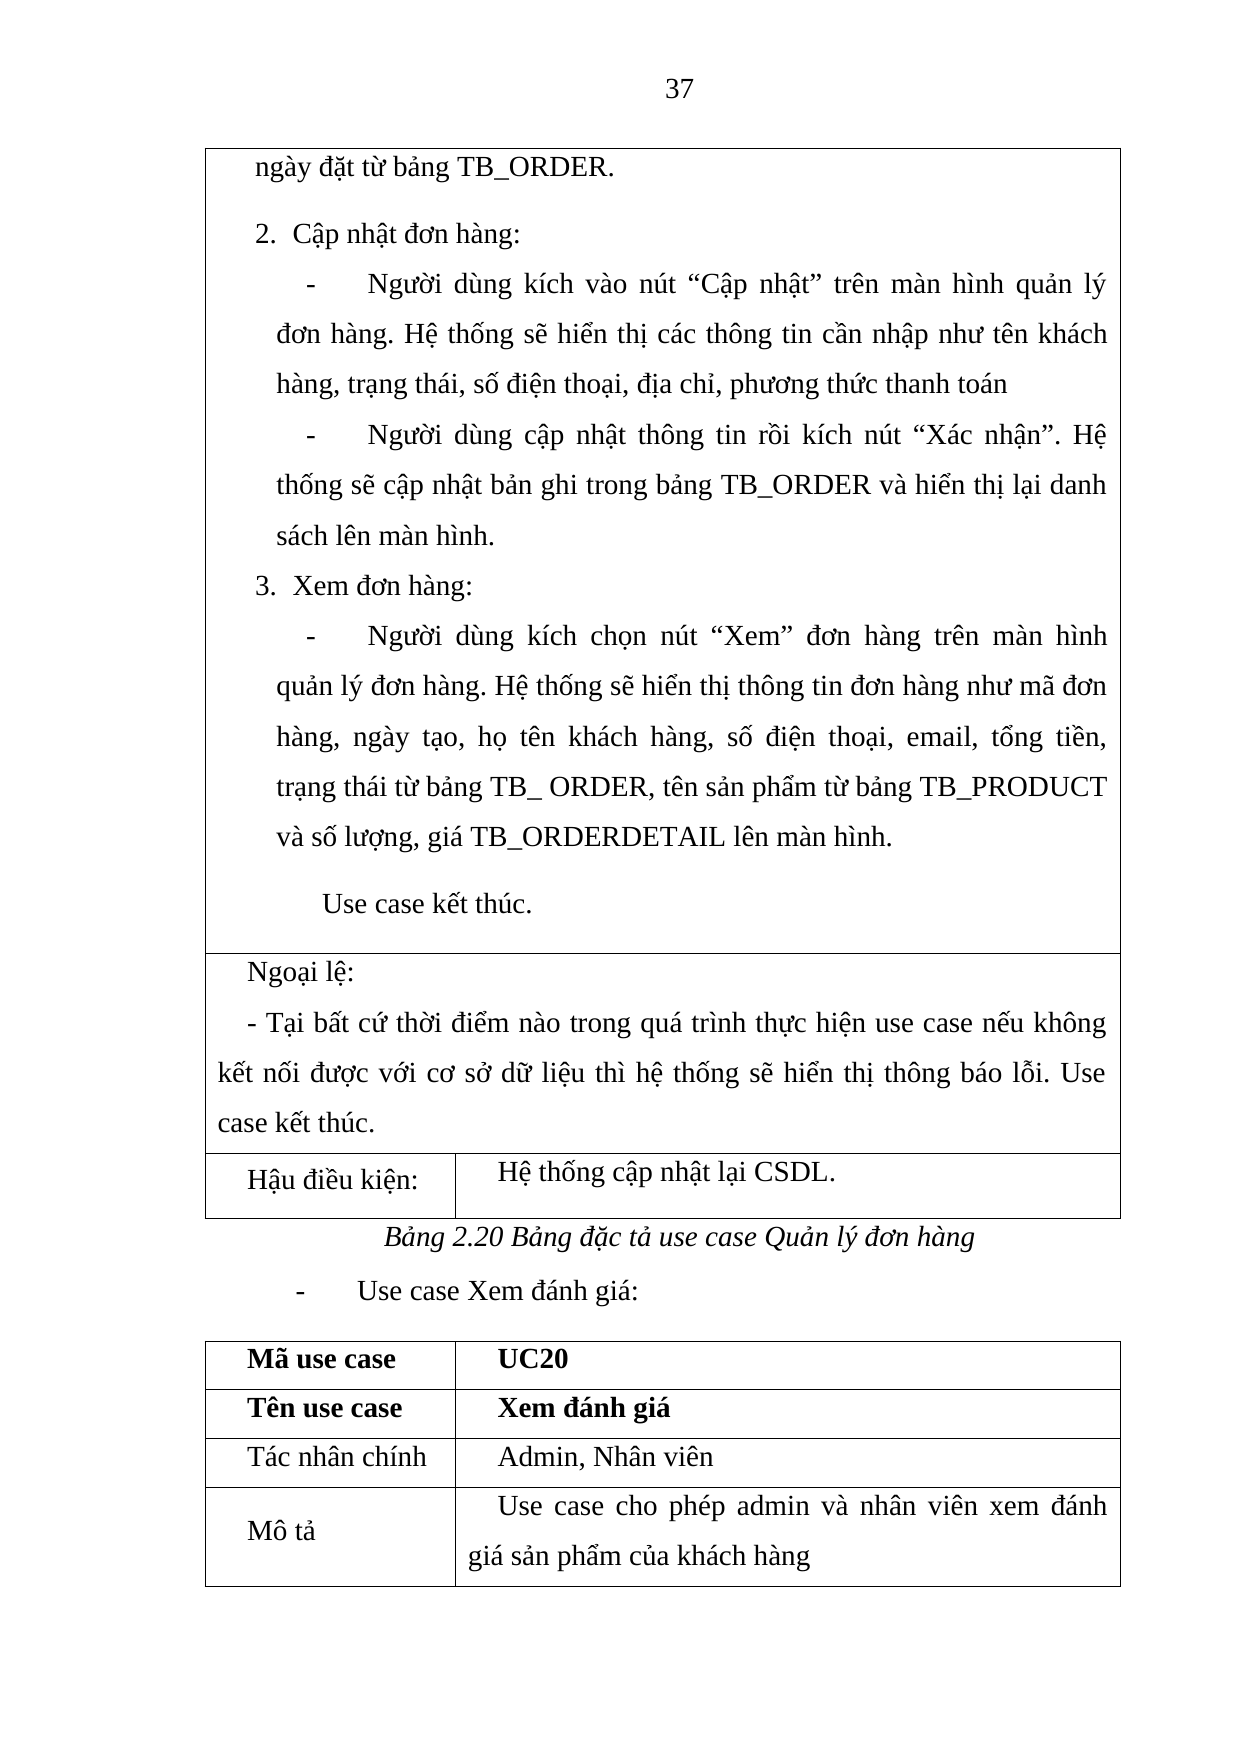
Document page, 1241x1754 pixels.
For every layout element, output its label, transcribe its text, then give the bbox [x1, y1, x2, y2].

table_cell Use case cho phép admin và nhân viên xem đánh giá sản phẩm của khách hàng [456, 1488, 1120, 1586]
table_cell Xem đánh giá [456, 1390, 1120, 1438]
table_cell Tác nhân chính [206, 1439, 455, 1487]
table_header Mã use case [206, 1342, 455, 1389]
list Use case Xem đánh giá: [266, 1273, 1122, 1307]
table_cell Mô tả [206, 1488, 455, 1586]
table_cell Hệ thống cập nhật lại CSDL. [456, 1154, 1120, 1218]
table_cell Hậu điều kiện: [206, 1154, 455, 1218]
table_cell Ngoại lệ: - Tại bất cứ thời điểm nào trong quá trình thực hiện use case nếu không kết nối được với cơ sở dữ liệu thì hệ thống sẽ hiển thị thông báo lỗi. Use case kết thúc. [206, 954, 1120, 1153]
text Bảng 2.20 Bảng đặc tả use case Quản lý đơn hàng [207, 1219, 1122, 1253]
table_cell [206, 149, 1120, 953]
table_cell Tên use case [206, 1390, 455, 1438]
table_header UC20 [456, 1342, 1120, 1389]
table_cell Admin, Nhân viên [456, 1439, 1120, 1487]
